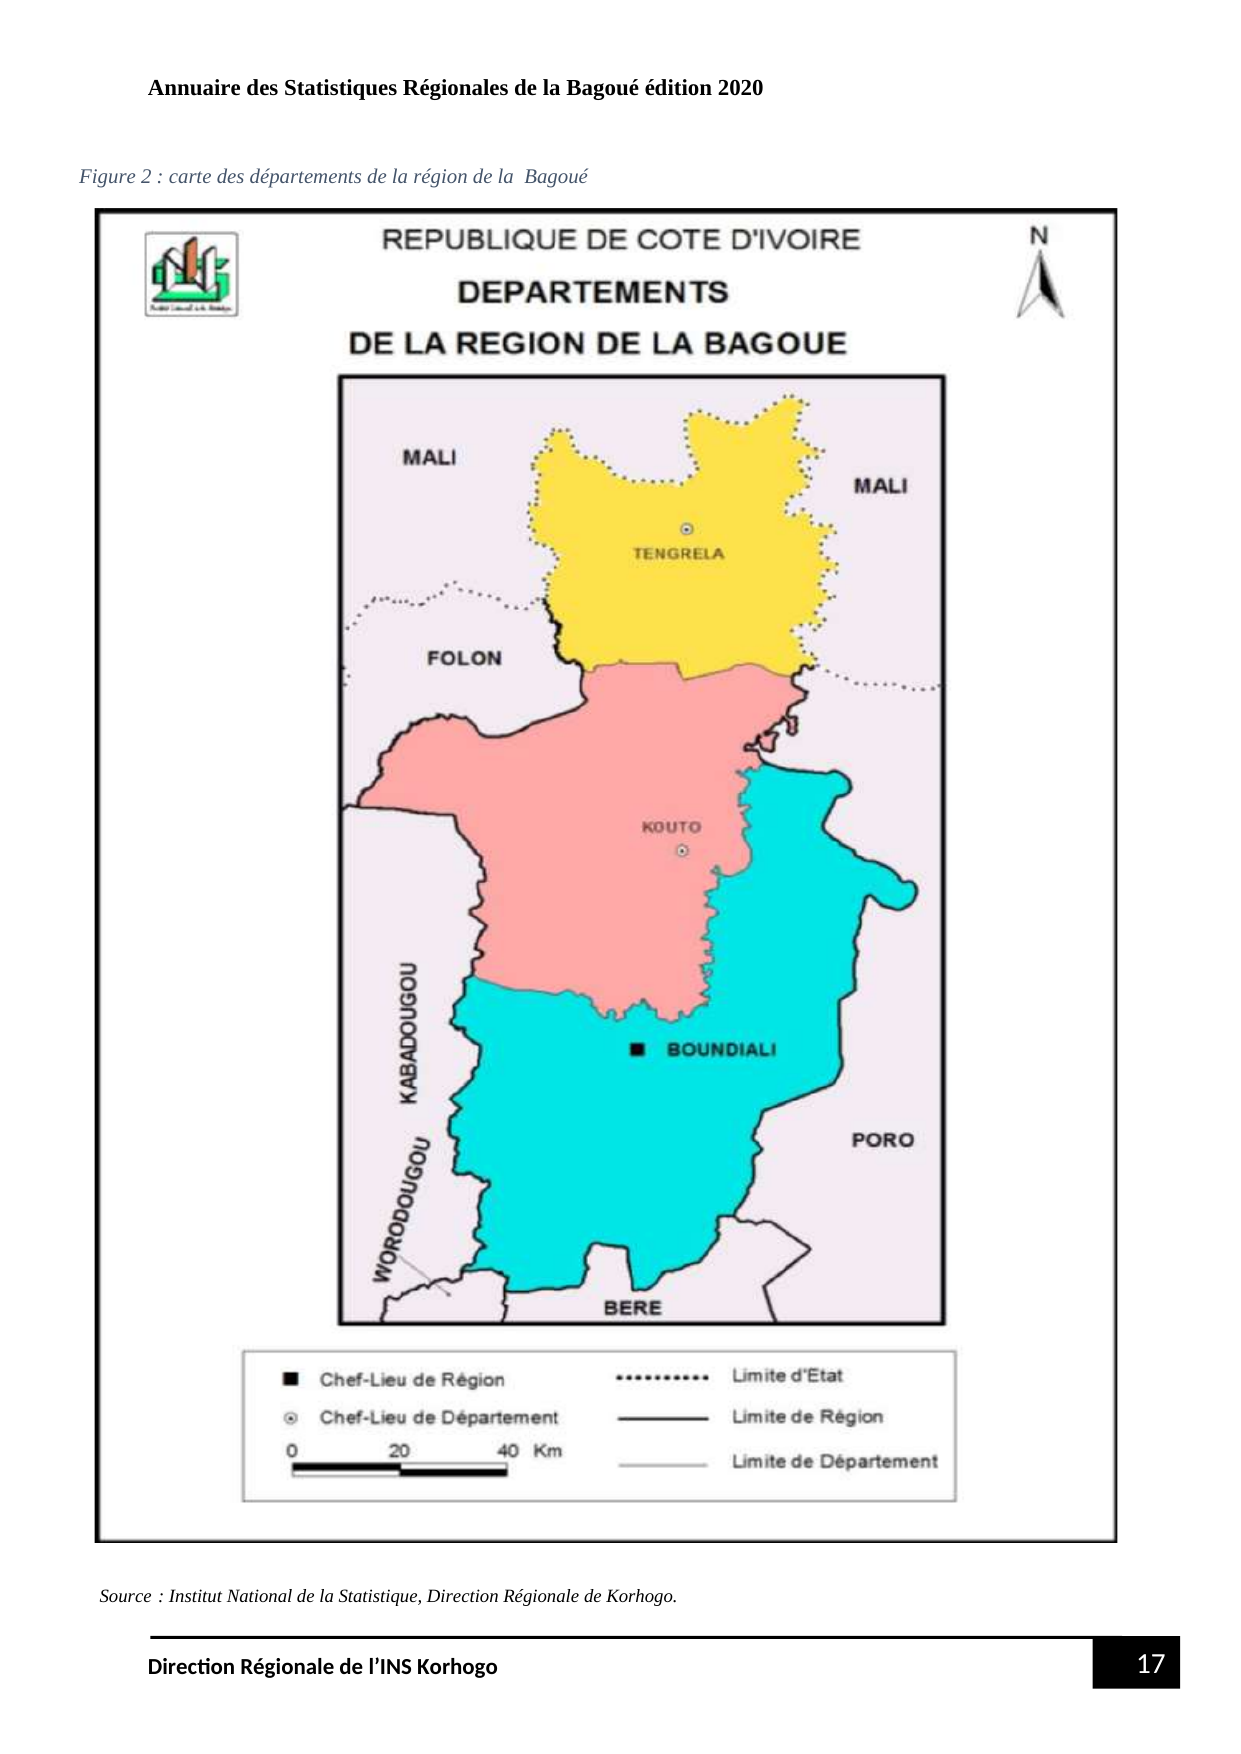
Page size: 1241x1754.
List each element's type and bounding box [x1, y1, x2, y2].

picture [94, 208, 1118, 1543]
